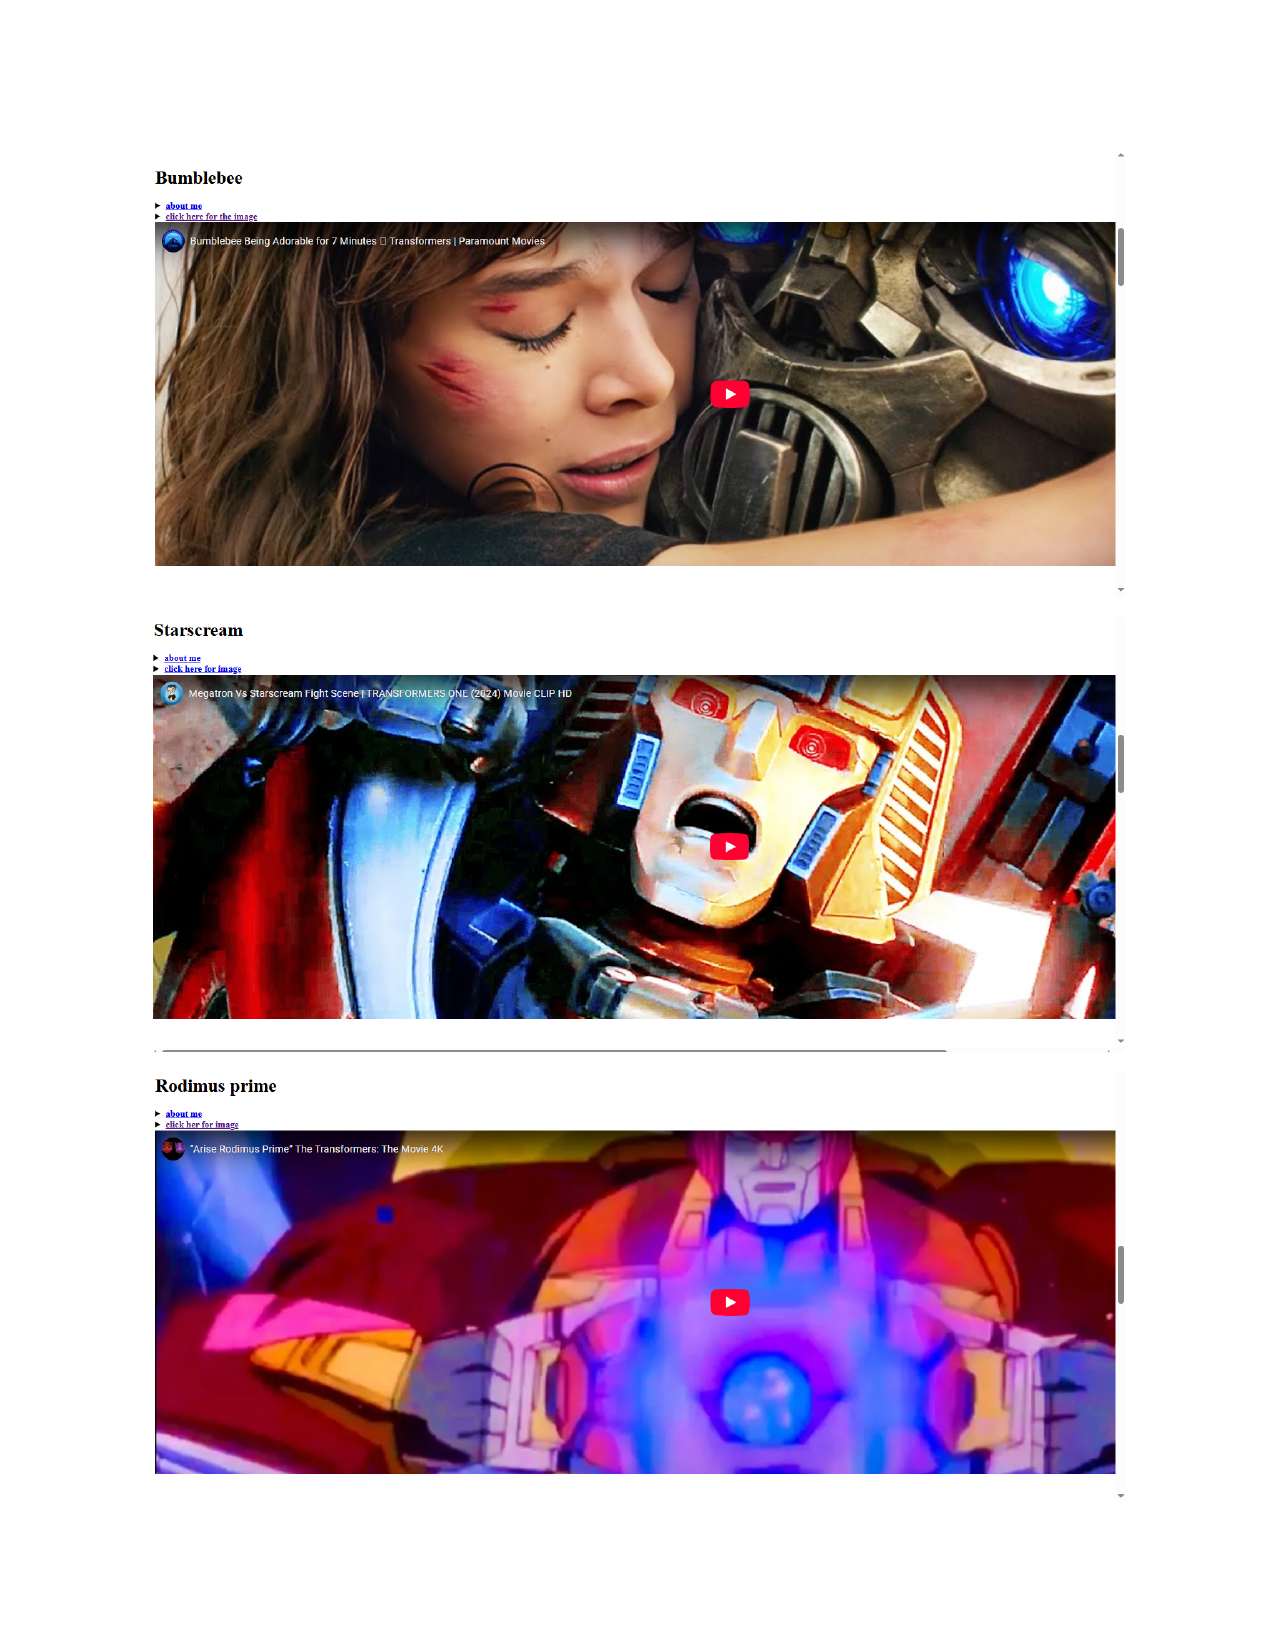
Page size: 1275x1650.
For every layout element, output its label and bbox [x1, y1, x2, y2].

picture [150, 617, 1125, 1052]
picture [150, 150, 1125, 597]
picture [150, 1072, 1125, 1499]
